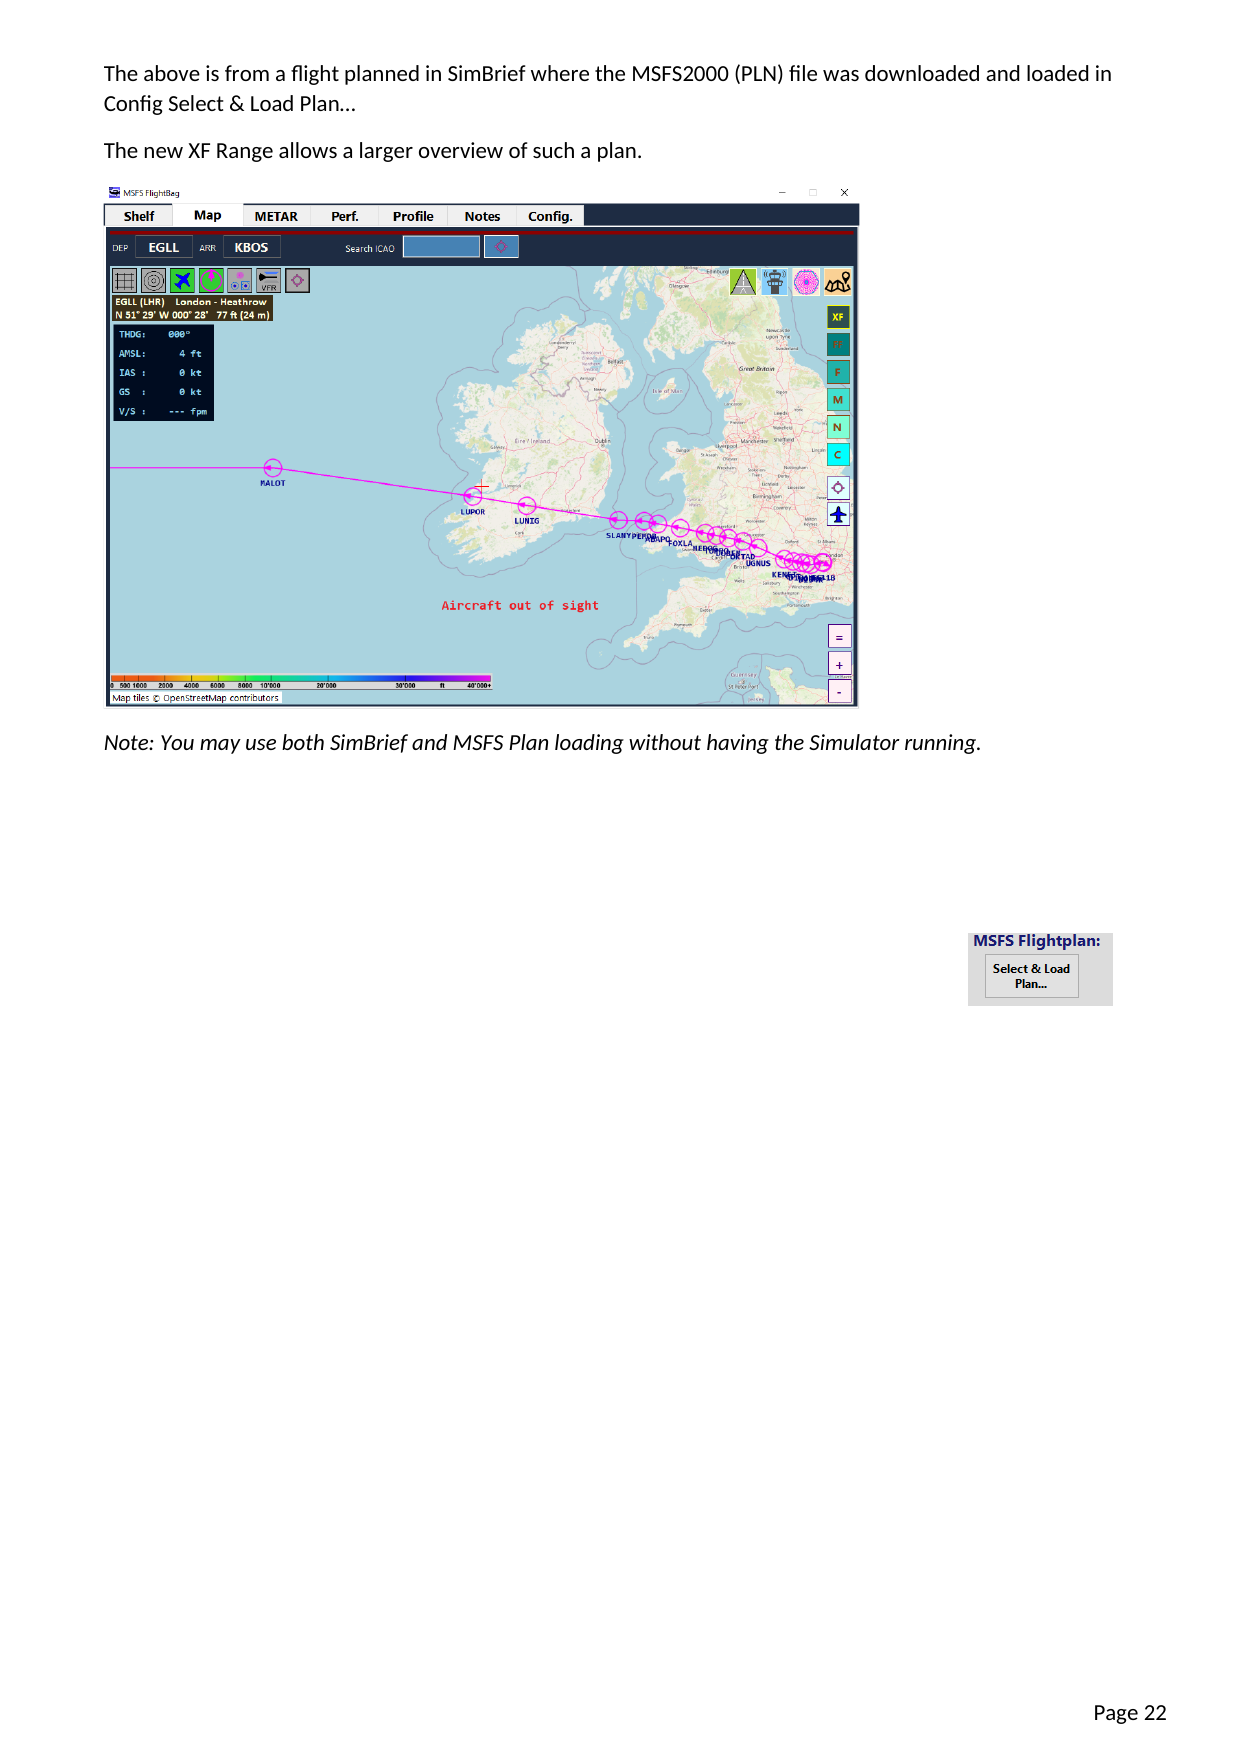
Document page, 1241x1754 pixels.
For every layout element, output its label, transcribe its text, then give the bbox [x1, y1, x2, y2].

text Note: You may use both SimBrief and MSFS Plan loading without having the Simulator running. [103, 728, 1167, 756]
text The new XF Range allows a larger overview of such a plan. [103, 136, 1167, 164]
picture [968, 933, 1113, 1006]
picture [103, 183, 860, 709]
text The above is from a flight planned in SimBrief where the MSFS2000 (PLN) file was downloaded and loaded in Config Select & Load Plan… [103, 59, 1167, 117]
